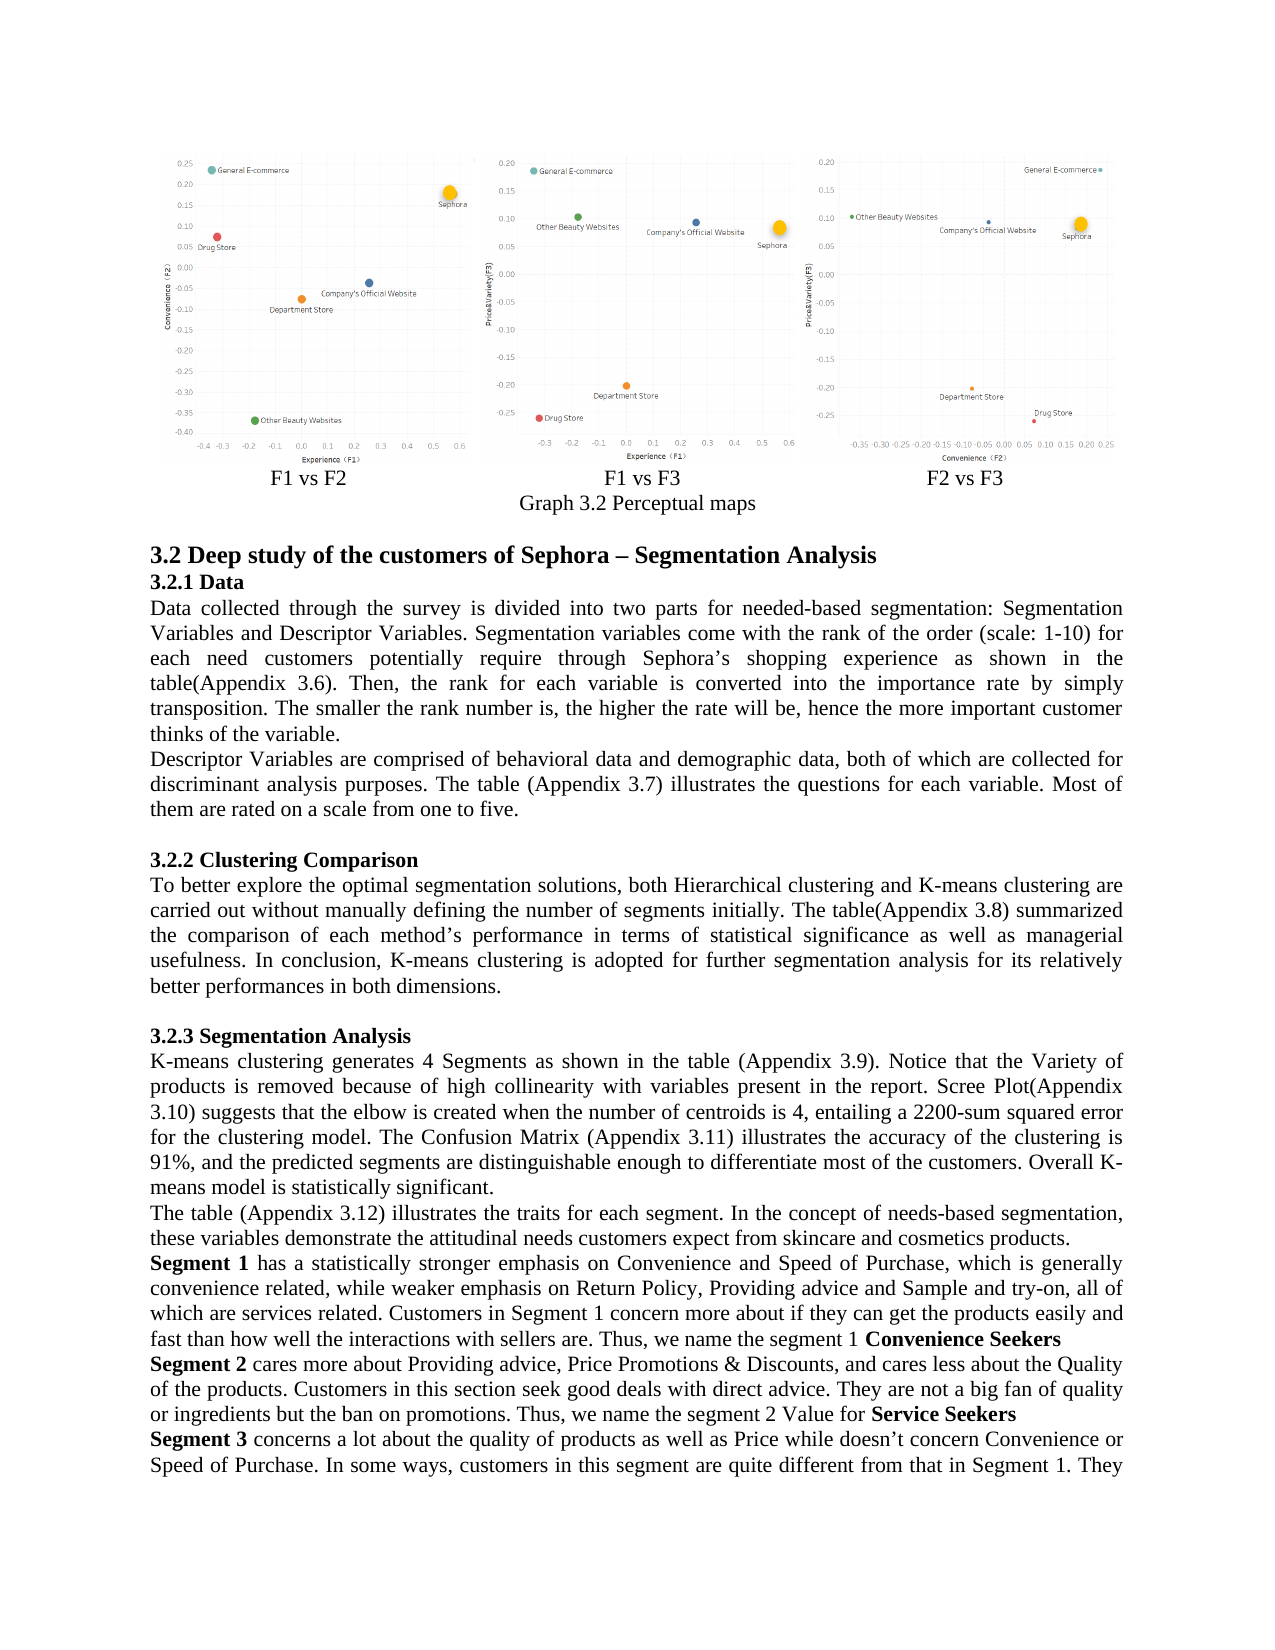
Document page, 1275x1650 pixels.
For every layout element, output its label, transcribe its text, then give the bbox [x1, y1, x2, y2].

text 3.2 Deep study of the customers of Sephora – Segmentation Analysis [150, 541, 1125, 569]
text K-means clustering generates 4 Segments as shown in the table (Appendix 3.9). Notice that the Variety of products is removed because of high collinearity with variables present in the report. Scree Plot(Appendix 3.10) suggests that the elbow is created when the number of centroids is 4, entailing a 2200-sum squared error for the clustering model. The Confusion Matrix (Appendix 3.11) illustrates the accuracy of the clustering is 91%, and the predicted segments are distinguishable enough to differentiate most of the customers. Overall K-means model is statistically significant. [150, 1048, 1125, 1199]
text To better explore the optimal segmentation solutions, both Hierarchical clustering and K-means clustering are carried out without manually defining the number of segments initially. The table(Appendix 3.8) summarized the comparison of each method’s performance in terms of statistical significance as well as managerial usefulness. In conclusion, K-means clustering is adopted for further segmentation analysis for its relatively better performances in both dimensions. [150, 872, 1125, 998]
picture [800, 150, 1116, 466]
picture [480, 150, 796, 466]
text F1 vs F2 F1 vs F3 F2 vs F3 [150, 465, 1125, 490]
picture [159, 150, 475, 466]
text The table (Appendix 3.12) illustrates the traits for each segment. In the concept of needs-based segmentation, these variables demonstrate the attitudinal needs customers expect from skincare and cosmetics products. [150, 1199, 1125, 1250]
text 3.2.3 Segmentation Analysis [150, 1023, 1125, 1048]
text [150, 1426, 1125, 1477]
text 3.2.1 Data [150, 569, 1125, 594]
text Descriptor Variables are comprised of behavioral data and demographic data, both of which are collected for discriminant analysis purposes. The table (Appendix 3.7) illustrates the questions for each variable. Most of them are rated on a scale from one to five. [150, 746, 1125, 821]
text 3.2.2 Clustering Comparison [150, 847, 1125, 872]
text Segment 2 cares more about Providing advice, Price Promotions & Discounts, and cares less about the Quality of the products. Customers in this section seek good deals with direct advice. They are not a big fan of quality or ingredients but the ban on promotions. Thus, we name the segment 2 Value for Service Seekers [150, 1351, 1125, 1426]
text Data collected through the survey is divided into two parts for needed-based segmentation: Segmentation Variables and Descriptor Variables. Segmentation variables come with the rank of the order (scale: 1-10) for each need customers potentially require through Sephora’s shopping experience as shown in the table(Appendix 3.6). Then, the rank for each variable is converted into the importance rate by simply transposition. The smaller the rank number is, the higher the rate will be, hence the more important customer thinks of the variable. [150, 594, 1125, 746]
text Graph 3.2 Perceptual maps [150, 490, 1125, 515]
text Segment 1 has a statistically stronger emphasis on Convenience and Speed of Purchase, which is generally convenience related, while weaker emphasis on Return Policy, Providing advice and Sample and try-on, all of which are services related. Customers in Segment 1 concern more about if they can get the products easily and fast than how well the interactions with sellers are. Thus, we name the segment 1 Convenience Seekers [150, 1250, 1125, 1351]
